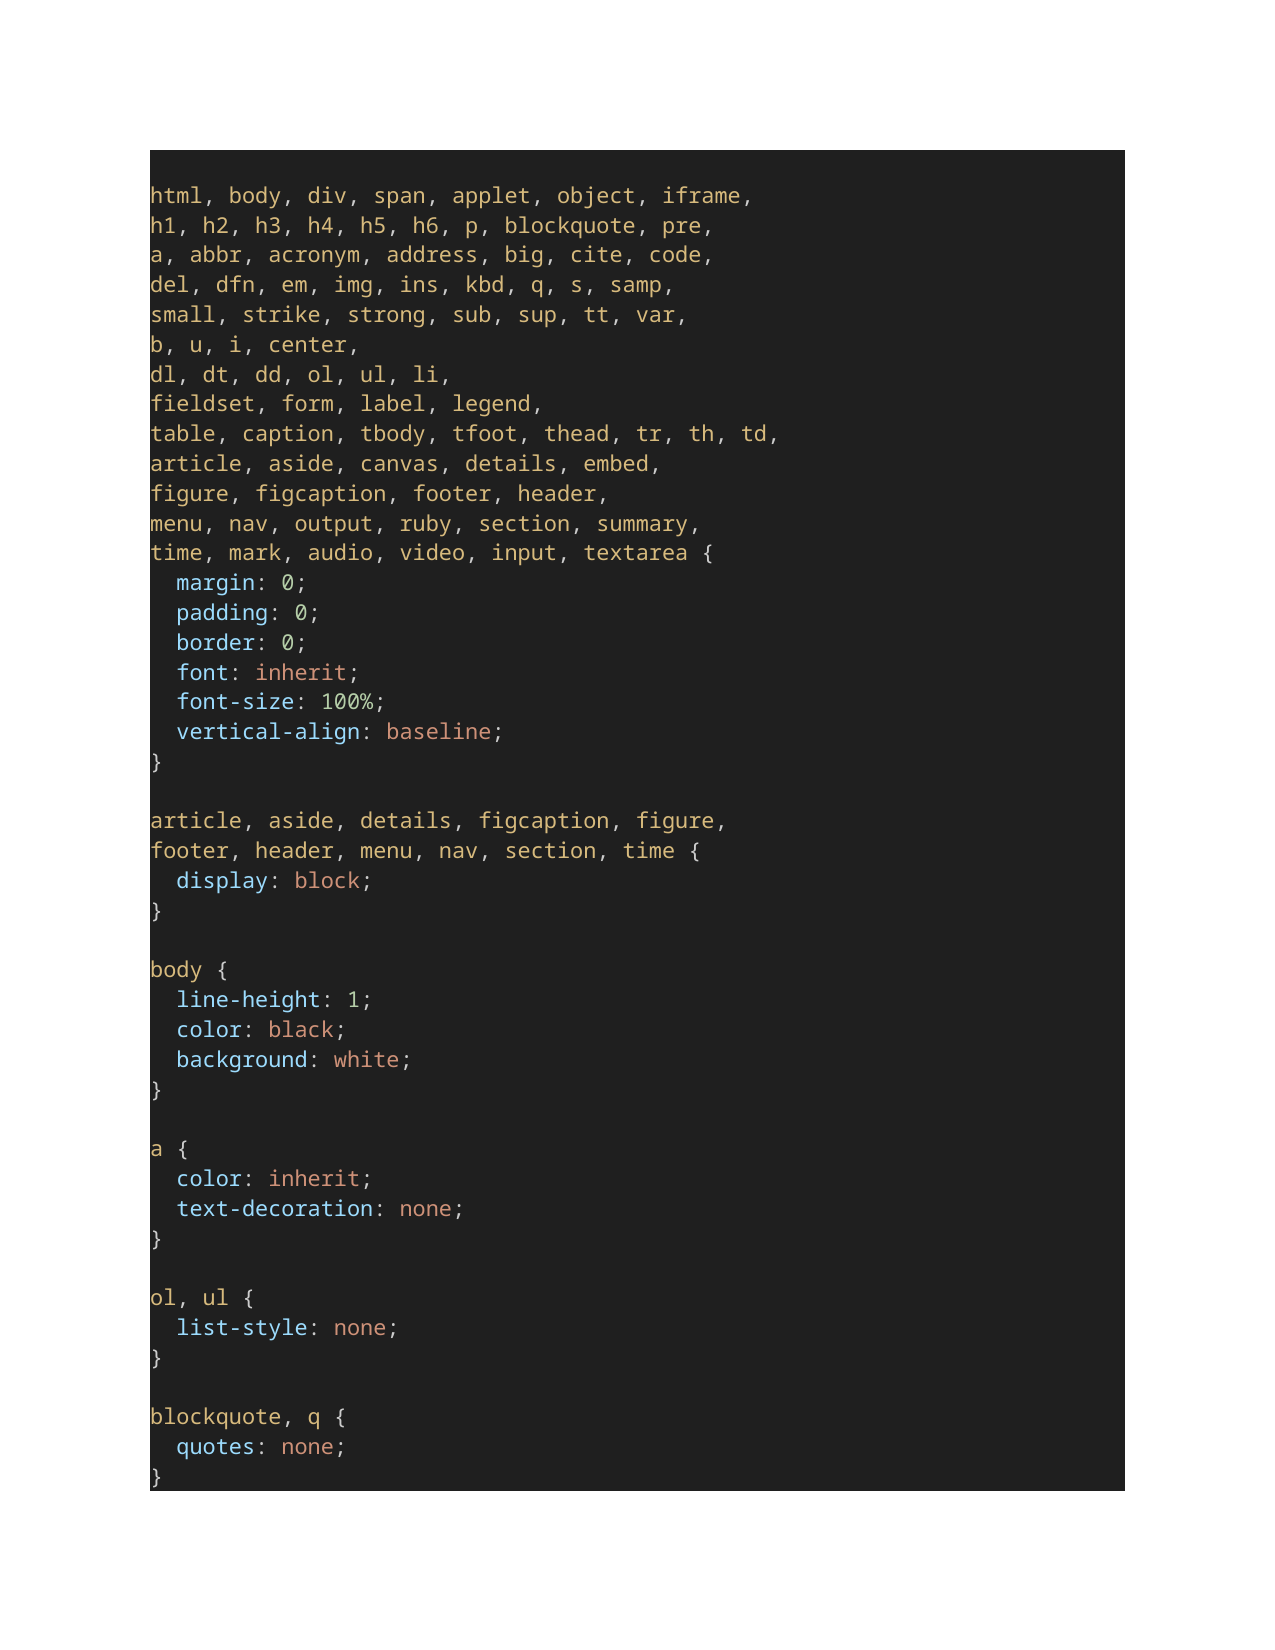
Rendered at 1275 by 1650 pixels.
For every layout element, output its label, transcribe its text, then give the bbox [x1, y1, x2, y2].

text border: 0; [150, 627, 1125, 656]
text list-style: none; [150, 1312, 1125, 1342]
text } [150, 1222, 1125, 1252]
text text-decoration: none; [150, 1193, 1125, 1222]
text small, strike, strong, sub, sup, tt, var, [150, 299, 1125, 329]
text margin: 0; [150, 567, 1125, 597]
text line-height: 1; [150, 984, 1125, 1014]
text font-size: 100%; [150, 686, 1125, 716]
text footer, header, menu, nav, section, time { [150, 835, 1125, 865]
text a { [150, 1133, 1125, 1163]
text color: black; [150, 1014, 1125, 1044]
text } [150, 895, 1125, 924]
text ol, ul { [150, 1282, 1125, 1312]
text article, aside, canvas, details, embed, [150, 448, 1125, 478]
text b, u, i, center, [150, 329, 1125, 358]
text figure, figcaption, footer, header, [150, 478, 1125, 507]
text h1, h2, h3, h4, h5, h6, p, blockquote, pre, [150, 209, 1125, 239]
text vertical-align: baseline; [150, 716, 1125, 746]
text background: white; [150, 1044, 1125, 1073]
text display: block; [150, 865, 1125, 895]
text dl, dt, dd, ol, ul, li, [150, 358, 1125, 388]
text padding: 0; [150, 597, 1125, 627]
text } [150, 1342, 1125, 1371]
text } [150, 746, 1125, 776]
text time, mark, audio, video, input, textarea { [150, 537, 1125, 567]
text article, aside, details, figcaption, figure, [150, 805, 1125, 835]
text menu, nav, output, ruby, section, summary, [150, 507, 1125, 537]
text del, dfn, em, img, ins, kbd, q, s, samp, [150, 269, 1125, 299]
text } [150, 1461, 1125, 1491]
text fieldset, form, label, legend, [150, 388, 1125, 418]
text body { [150, 954, 1125, 984]
text font: inherit; [150, 656, 1125, 686]
text color: inherit; [150, 1163, 1125, 1193]
text a, abbr, acronym, address, big, cite, code, [150, 239, 1125, 269]
text html, body, div, span, applet, object, iframe, [150, 180, 1125, 209]
text blockquote, q { [150, 1401, 1125, 1431]
text table, caption, tbody, tfoot, thead, tr, th, td, [150, 418, 1125, 448]
text } [150, 1073, 1125, 1103]
text quotes: none; [150, 1431, 1125, 1461]
